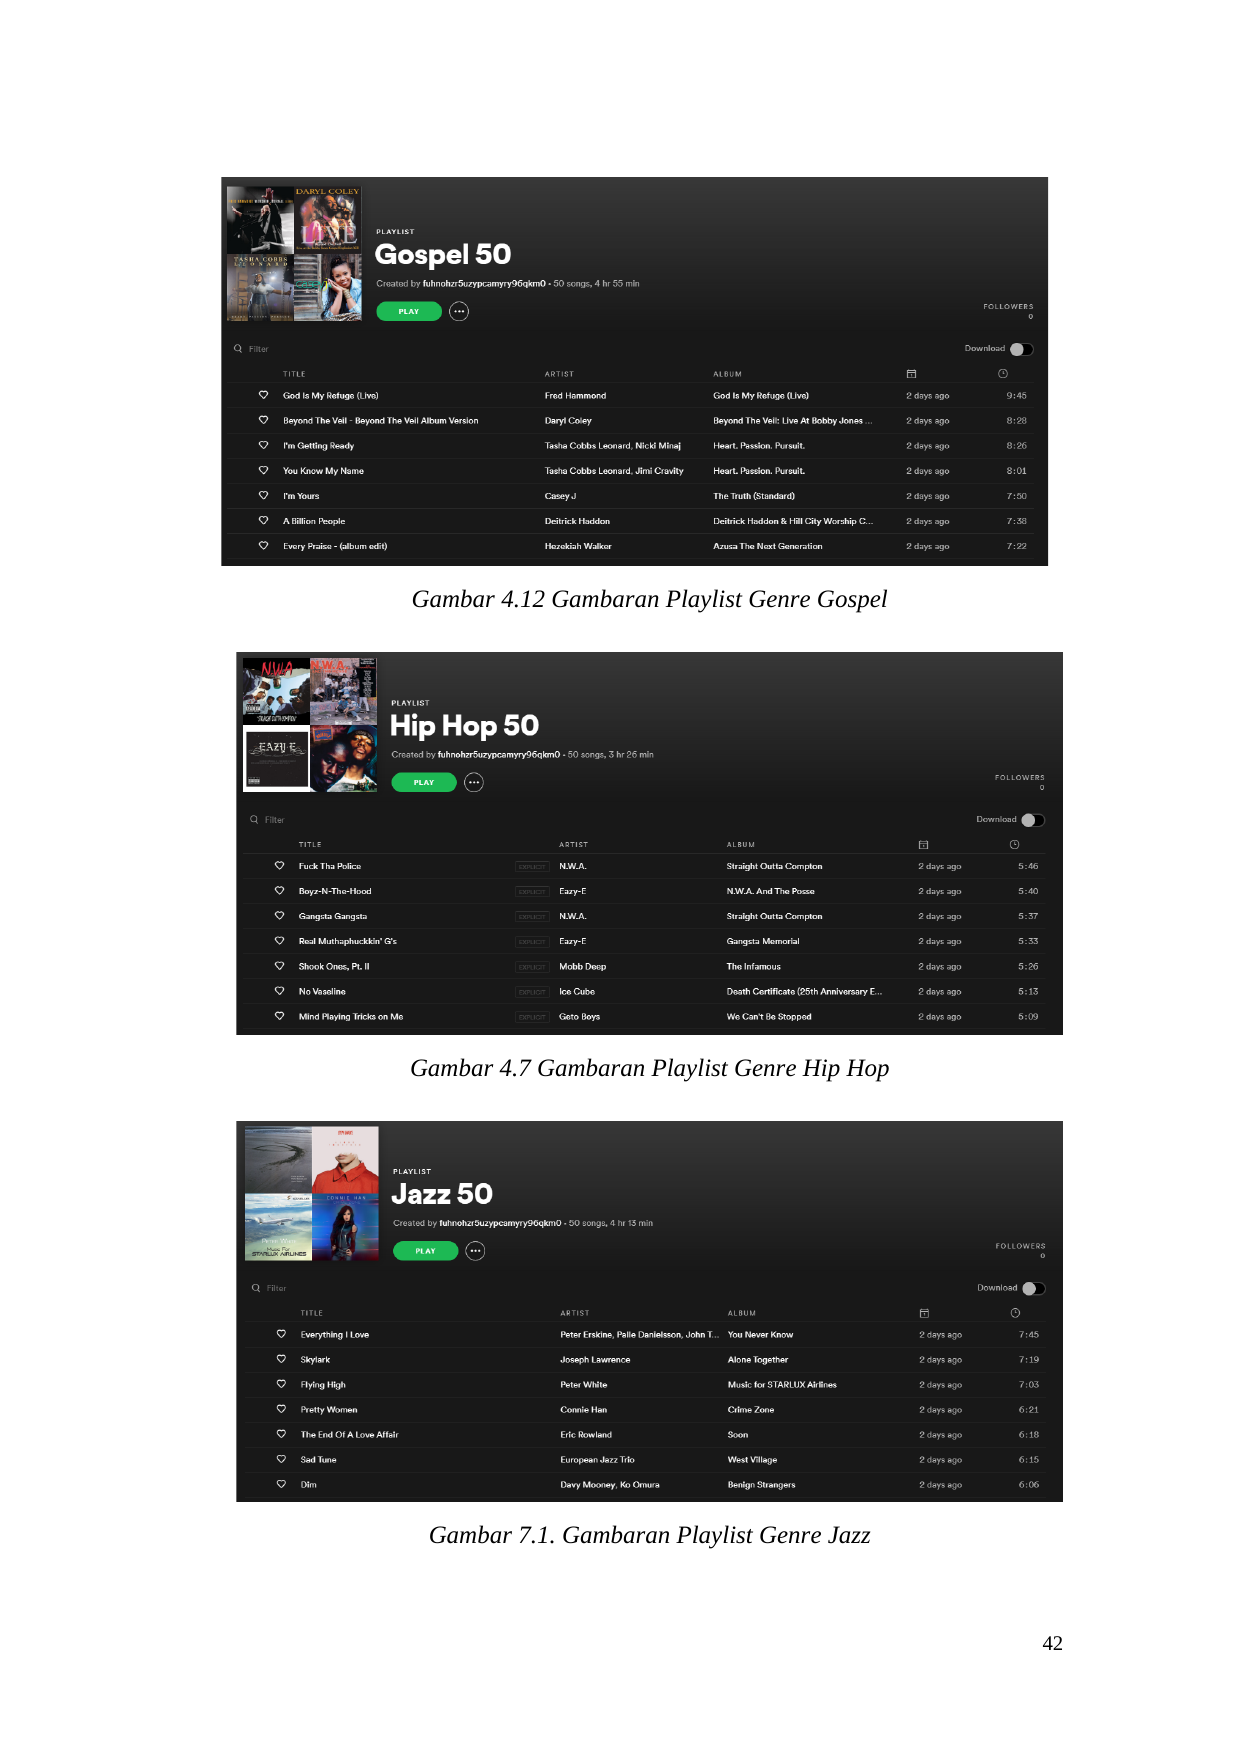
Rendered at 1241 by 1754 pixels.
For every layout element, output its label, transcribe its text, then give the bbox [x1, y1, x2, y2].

picture [221, 177, 1049, 566]
picture [236, 652, 1063, 1035]
picture [236, 1121, 1063, 1502]
text Gambar 4.7 Gambaran Playlist Genre Hip Hop [236, 1053, 1063, 1082]
text Gambar 7.1. Gambaran Playlist Genre Jazz [236, 1520, 1063, 1549]
text Gambar 4.12 Gambaran Playlist Genre Gospel [236, 584, 1063, 613]
